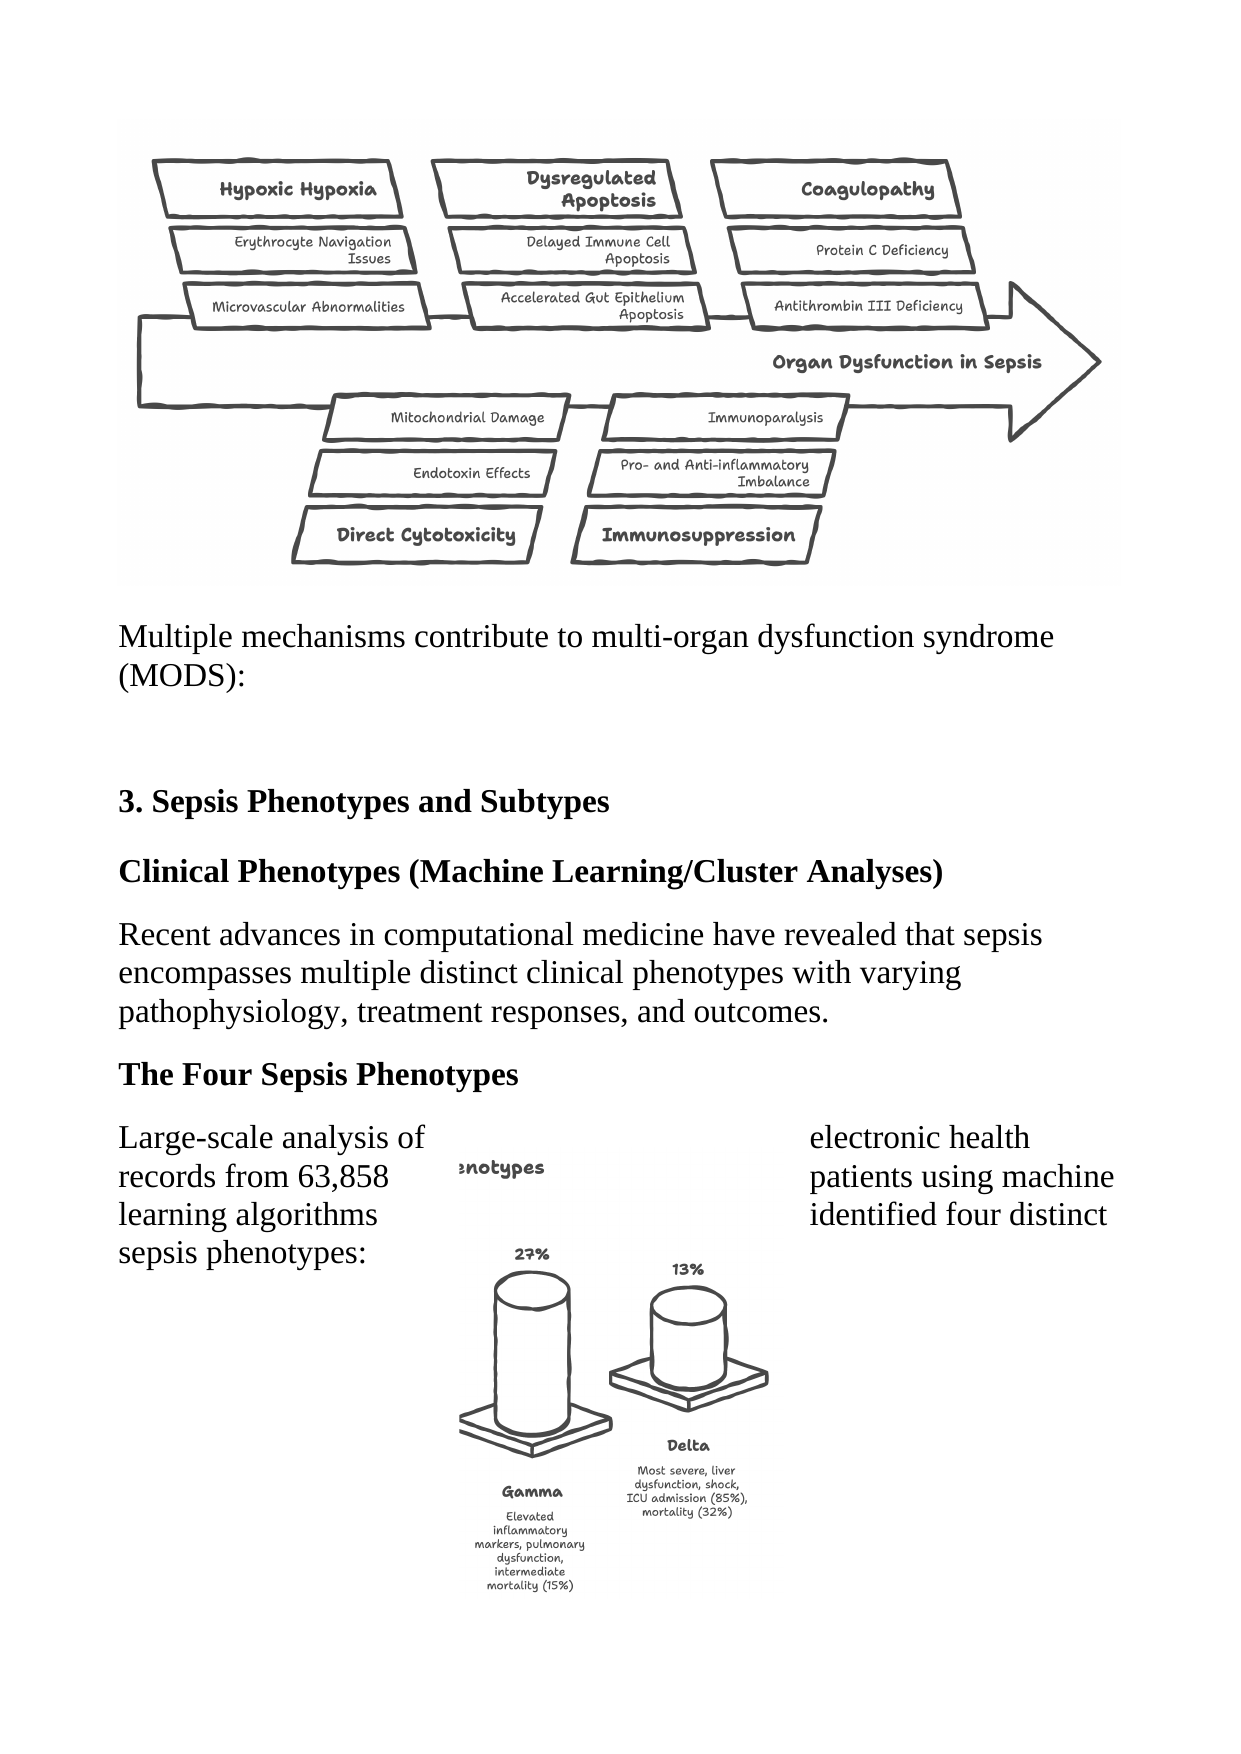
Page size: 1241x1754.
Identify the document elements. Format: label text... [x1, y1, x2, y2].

picture [117, 119, 1122, 586]
text Clinical Phenotypes (Machine Learning/Cluster Analyses) [118, 851, 1122, 889]
text Large-scale analysis of electronic health records from 63,858 patients using machine learning algorithms identified four distinct sepsis phenotypes: [118, 1118, 1122, 1271]
text 3. Sepsis Phenotypes and Subtypes [118, 781, 1122, 820]
picture [459, 1147, 785, 1599]
text Recent advances in computational medicine have revealed that sepsis encompasses multiple distinct clinical phenotypes with varying pathophysiology, treatment responses, and outcomes. [118, 914, 1122, 1029]
text The Four Sepsis Phenotypes [118, 1054, 1122, 1093]
text Multiple mechanisms contribute to multi-organ dysfunction syndrome (MODS): [118, 586, 1122, 693]
